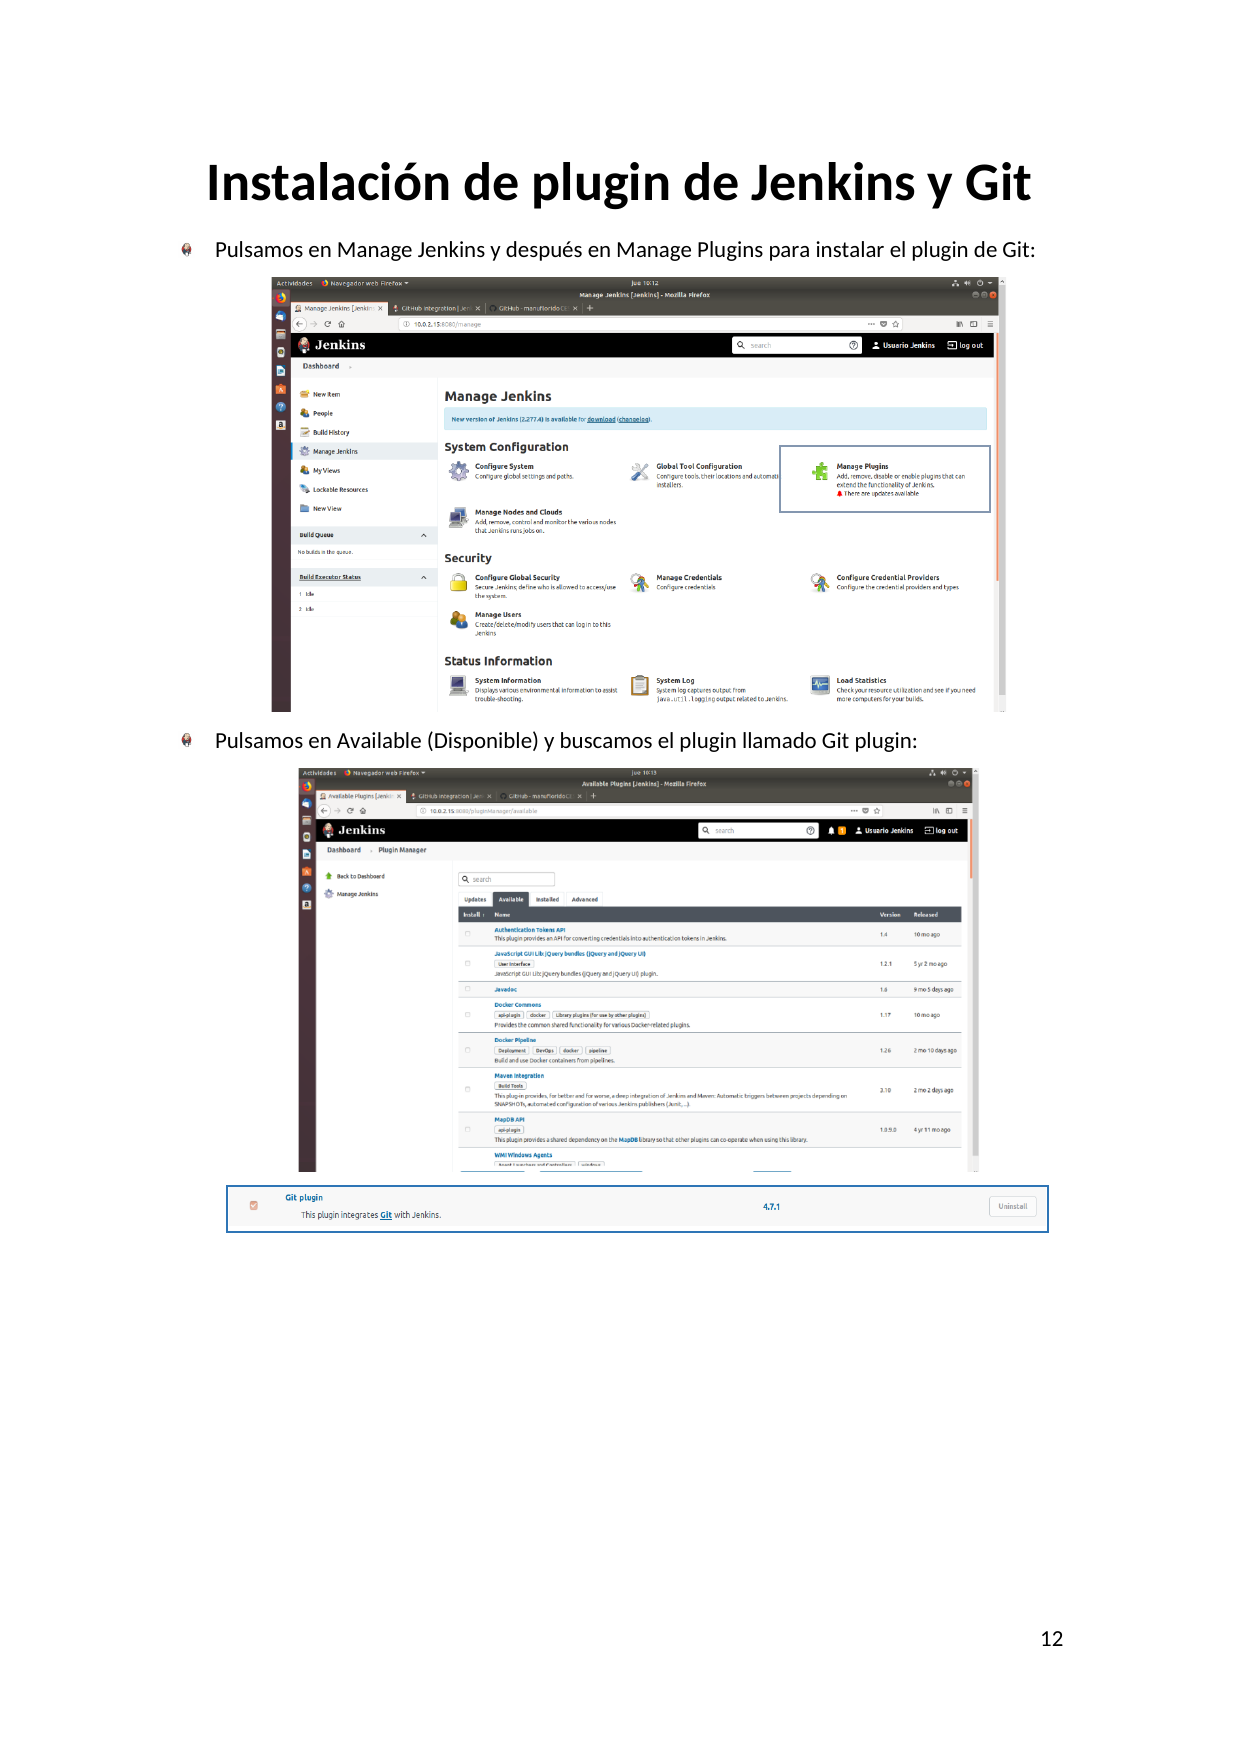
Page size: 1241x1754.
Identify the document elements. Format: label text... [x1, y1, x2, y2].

subtitle Instalación de plugin de Jenkins y Git [177, 148, 1063, 214]
picture [178, 731, 195, 749]
list Pulsamos en Manage Jenkins y después en Manage Plugins para instalar el plugin de Git: [177, 236, 1063, 264]
picture [228, 1187, 1047, 1226]
picture [271, 277, 1007, 712]
picture [178, 241, 195, 258]
list Pulsamos en Available (Disponible) y buscamos el plugin llamado Git plugin: [177, 726, 1063, 754]
picture [298, 768, 980, 1172]
